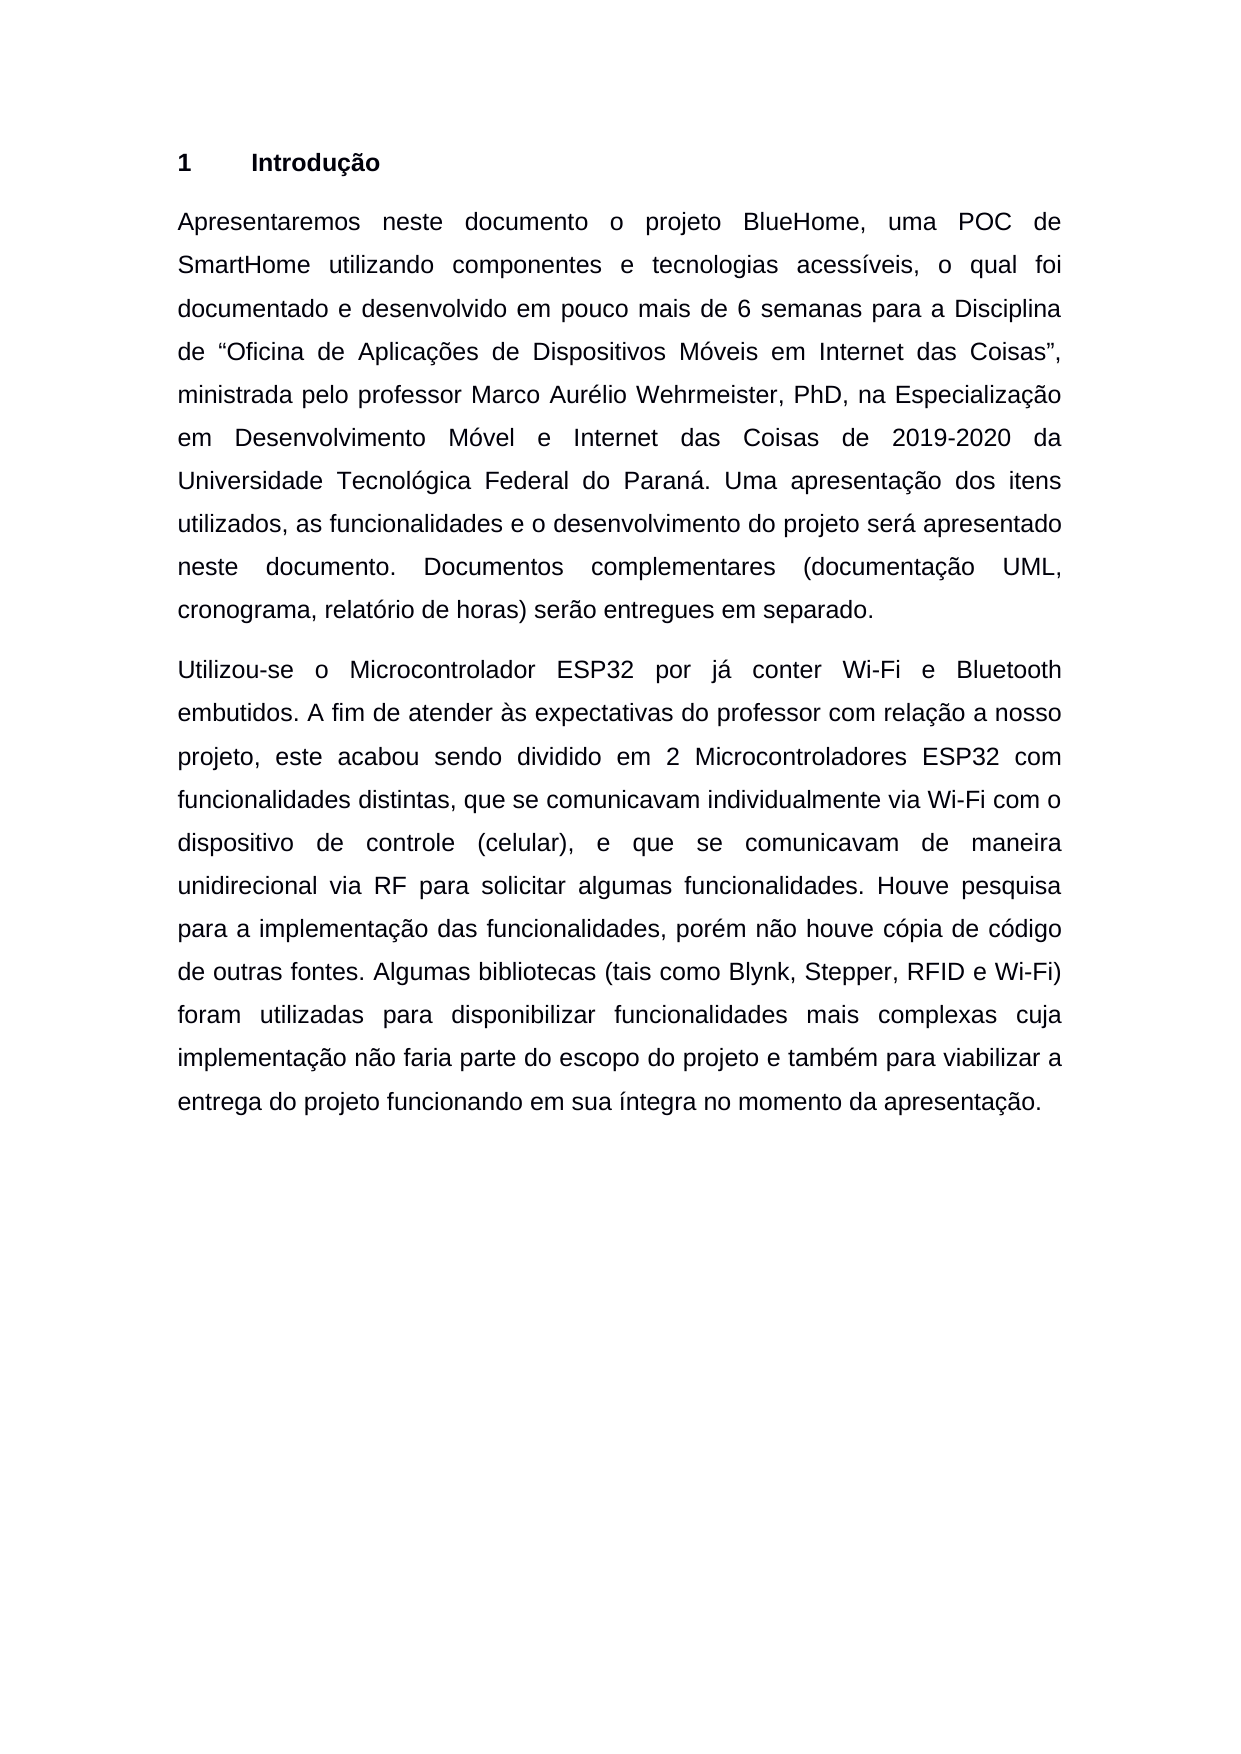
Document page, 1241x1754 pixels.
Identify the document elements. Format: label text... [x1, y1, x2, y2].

text 1 Introdução [177, 148, 1063, 176]
text Utilizou-se o Microcontrolador ESP32 por já conter Wi-Fi e Bluetooth embutidos. A fim de atender às expectativas do professor com relação a nosso projeto, este acabou sendo dividido em 2 Microcontroladores ESP32 com funcionalidades distintas, que se comunicavam individualmente via Wi-Fi com o dispositivo de controle (celular), e que se comunicavam de maneira unidirecional via RF para solicitar algumas funcionalidades. Houve pesquisa para a implementação das funcionalidades, porém não houve cópia de código de outras fontes. Algumas bibliotecas (tais como Blynk, Stepper, RFID e Wi-Fi) foram utilizadas para disponibilizar funcionalidades mais complexas cuja implementação não faria parte do escopo do projeto e também para viabilizar a entrega do projeto funcionando em sua íntegra no momento da apresentação. [177, 655, 1063, 1115]
text Apresentaremos neste documento o projeto BlueHome, uma POC de SmartHome utilizando componentes e tecnologias acessíveis, o qual foi documentado e desenvolvido em pouco mais de 6 semanas para a Disciplina de “Oficina de Aplicações de Dispositivos Móveis em Internet das Coisas”, ministrada pelo professor Marco Aurélio Wehrmeister, PhD, na Especialização em Desenvolvimento Móvel e Internet das Coisas de 2019-2020 da Universidade Tecnológica Federal do Paraná. Uma apresentação dos itens utilizados, as funcionalidades e o desenvolvimento do projeto será apresentado neste documento. Documentos complementares (documentação UML, cronograma, relatório de horas) serão entregues em separado. [177, 207, 1063, 624]
